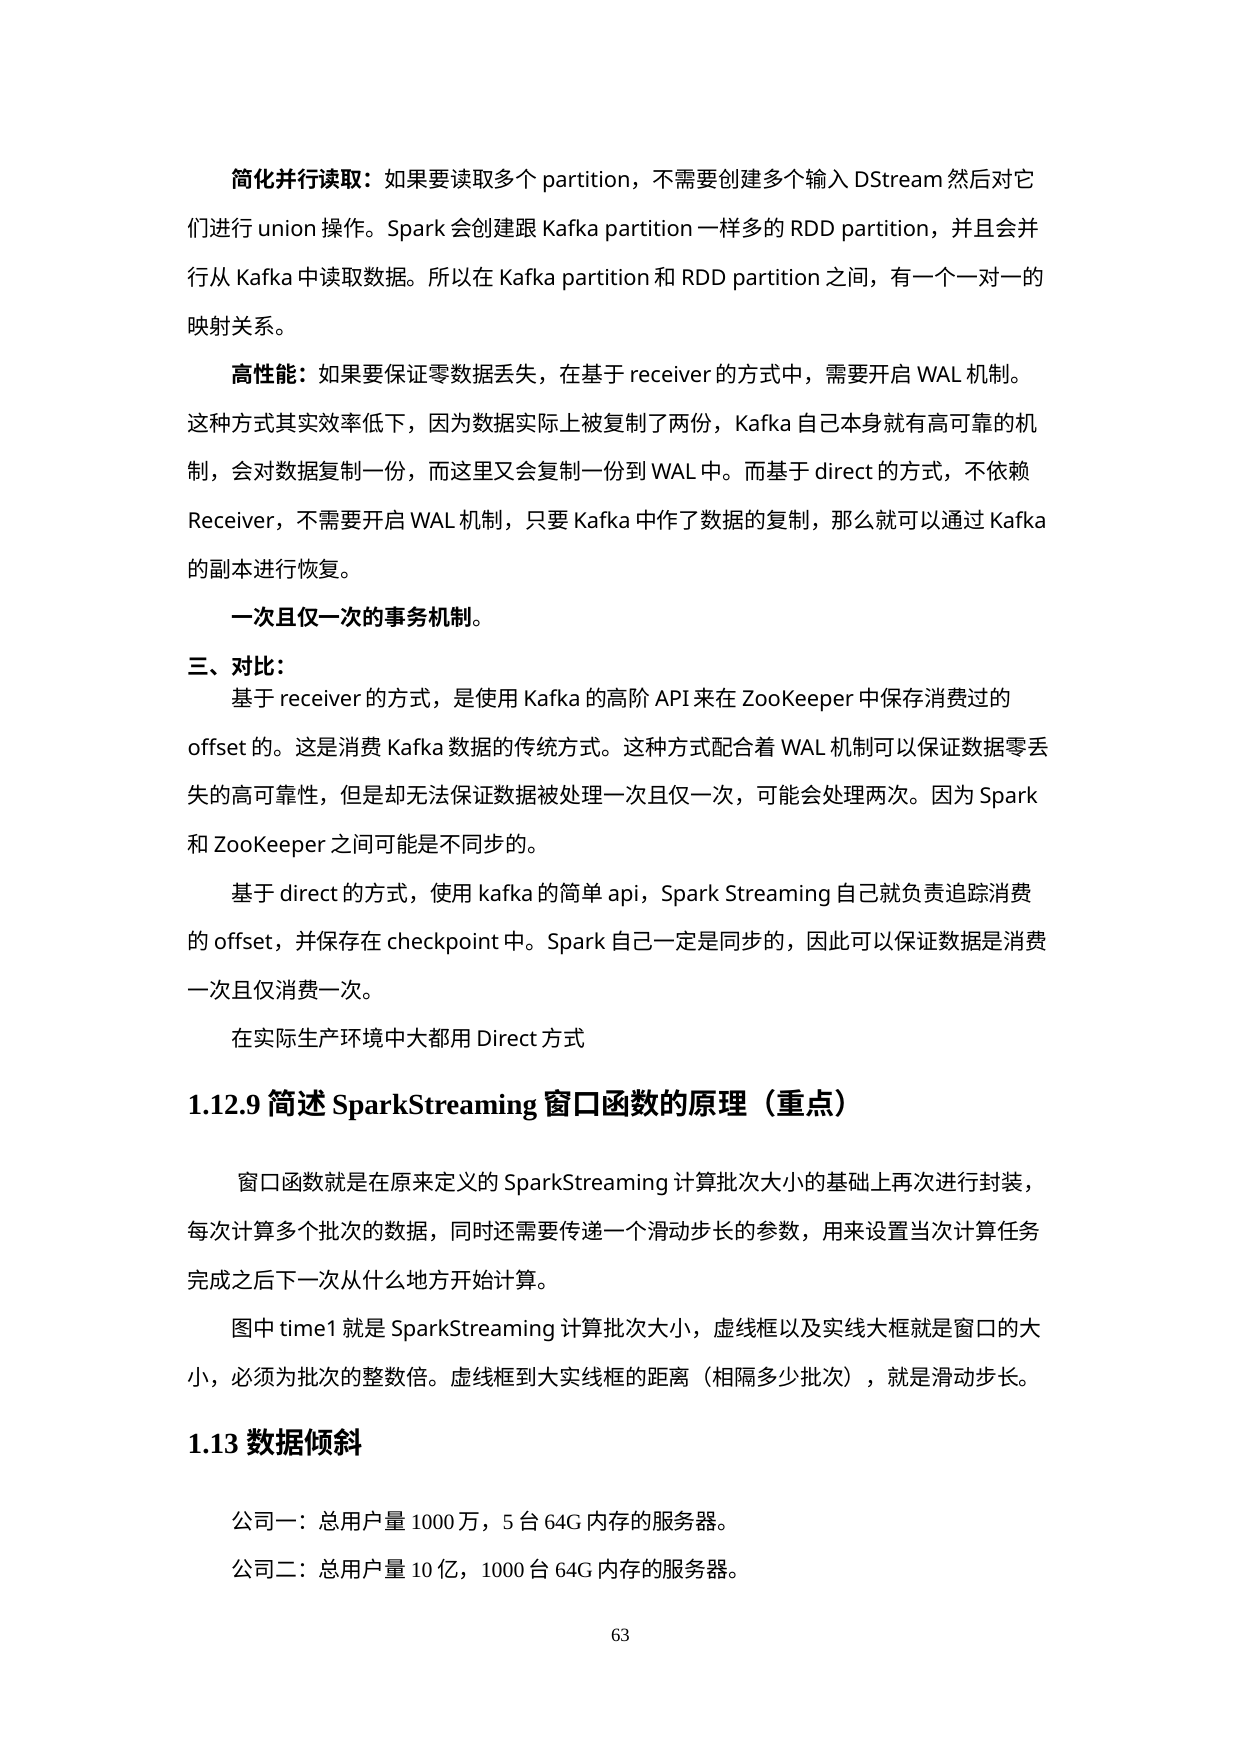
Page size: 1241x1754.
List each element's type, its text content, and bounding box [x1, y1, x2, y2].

text 简化并行读取：如果要读取多个partition，不需要创建多个输入DStream然后对它们进行union操作。Spark会创建跟Kafka partition一样多的RDD partition，并且会并行从Kafka中读取数据。所以在Kafka partition和RDD partition之间，有一个一对一的映射关系。 [187, 162, 1053, 341]
text 公司一：总用户量1000万，5台64G内存的服务器。 [187, 1503, 1053, 1536]
text 一次且仅一次的事务机制。 [187, 600, 1053, 632]
text 三、对比： [187, 648, 1053, 681]
text 在实际生产环境中大都用Direct方式 [187, 1021, 1053, 1054]
text 窗口函数就是在原来定义的SparkStreaming计算批次大小的基础上再次进行封装，每次计算多个批次的数据，同时还需要传递一个滑动步长的参数，用来设置当次计算任务完成之后下一次从什么地方开始计算。 [187, 1165, 1053, 1295]
text 公司二：总用户量10亿，1000台64G内存的服务器。 [187, 1552, 1053, 1584]
text 基于direct的方式，使用kafka的简单api，Spark Streaming自己就负责追踪消费的offset，并保存在checkpoint中。Spark自己一定是同步的，因此可以保证数据是消费一次且仅消费一次。 [187, 875, 1053, 1005]
text 基于receiver的方式，是使用Kafka的高阶API来在ZooKeeper中保存消费过的offset的。这是消费Kafka数据的传统方式。这种方式配合着WAL机制可以保证数据零丢失的高可靠性，但是却无法保证数据被处理一次且仅一次，可能会处理两次。因为Spark和ZooKeeper之间可能是不同步的。 [187, 681, 1053, 859]
text 图中time1就是SparkStreaming计算批次大小，虚线框以及实线大框就是窗口的大小，必须为批次的整数倍。虚线框到大实线框的距离（相隔多少批次），就是滑动步长。 [187, 1311, 1053, 1392]
text 高性能：如果要保证零数据丢失，在基于receiver的方式中，需要开启WAL机制。这种方式其实效率低下，因为数据实际上被复制了两份，Kafka自己本身就有高可靠的机制，会对数据复制一份，而这里又会复制一份到WAL中。而基于direct的方式，不依赖Receiver，不需要开启WAL机制，只要Kafka中作了数据的复制，那么就可以通过Kafka的副本进行恢复。 [187, 357, 1053, 584]
subtitle 1.13 数据倾斜 [187, 1408, 1053, 1473]
subtitle 1.12.9 简述SparkStreaming窗口函数的原理（重点） [187, 1069, 1053, 1134]
